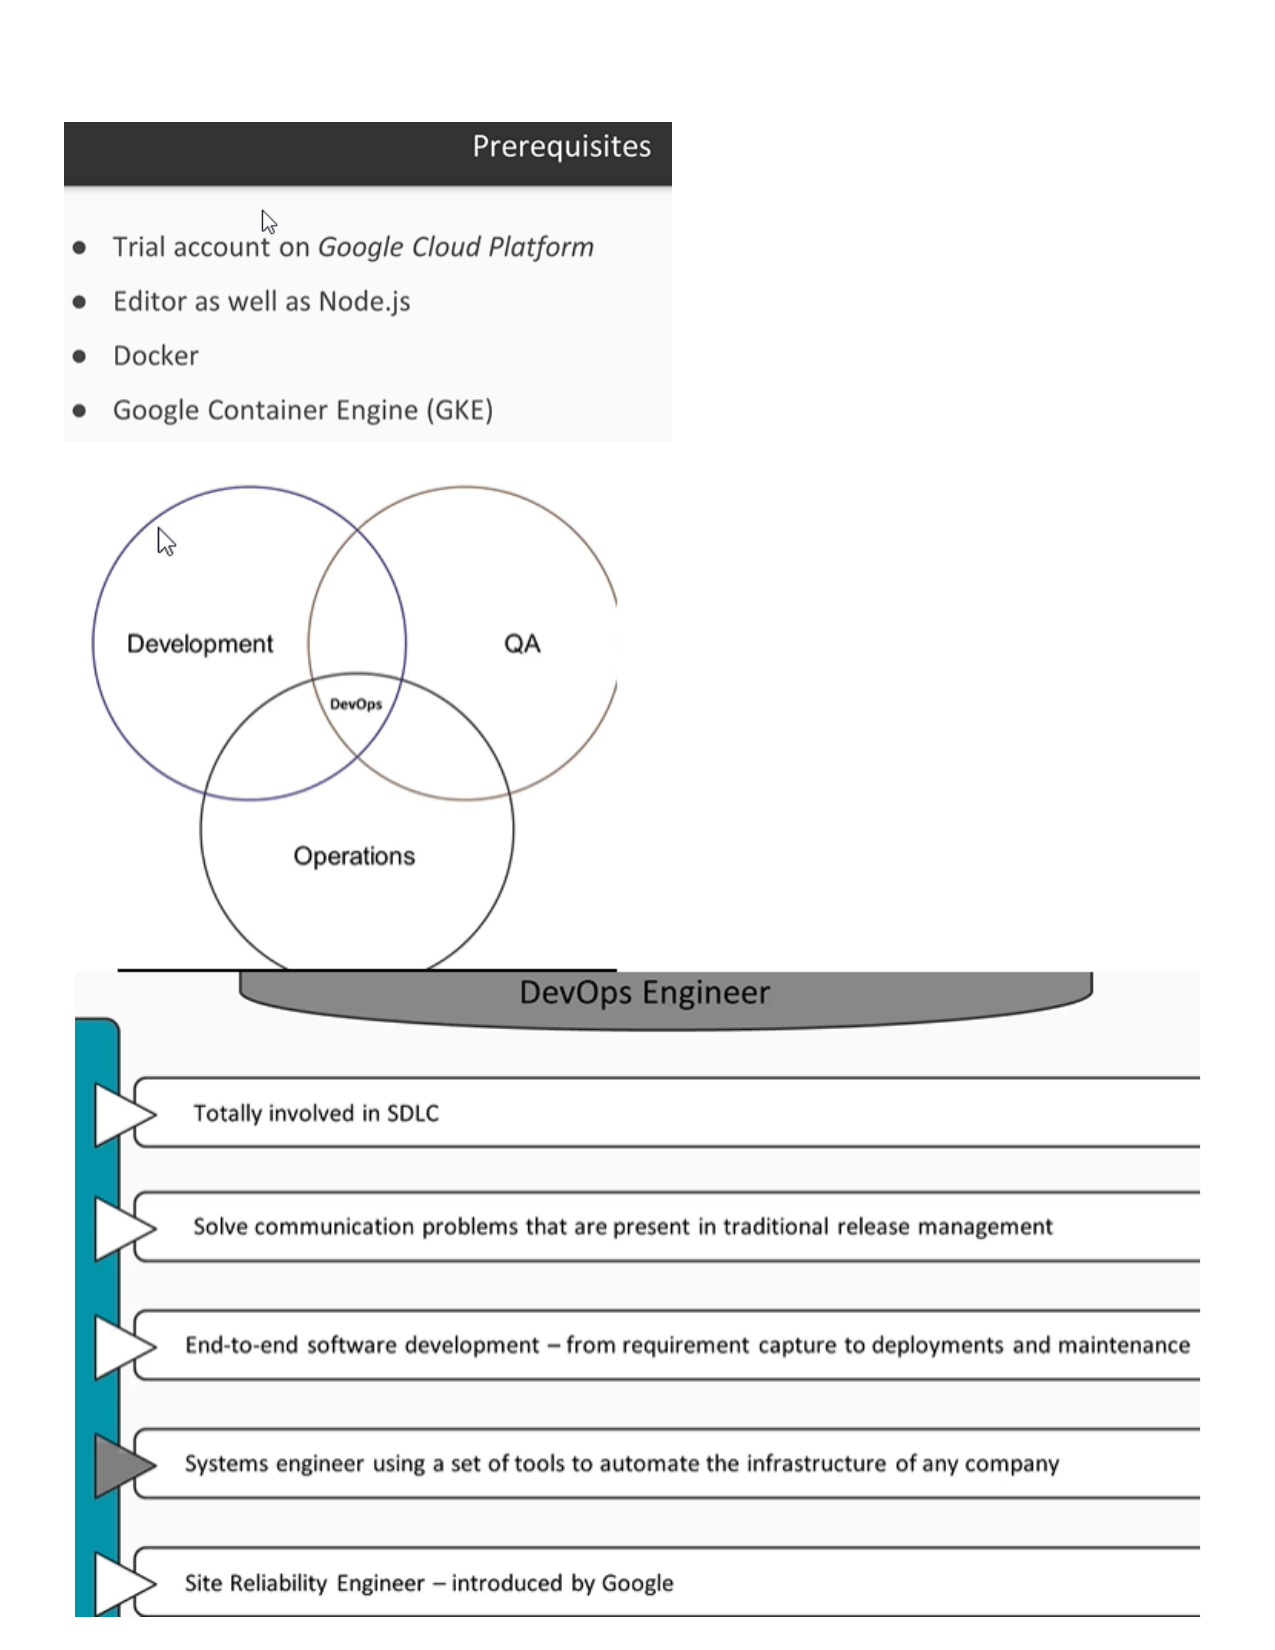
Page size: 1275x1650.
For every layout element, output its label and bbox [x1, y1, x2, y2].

picture [64, 122, 672, 442]
picture [75, 478, 1200, 1617]
